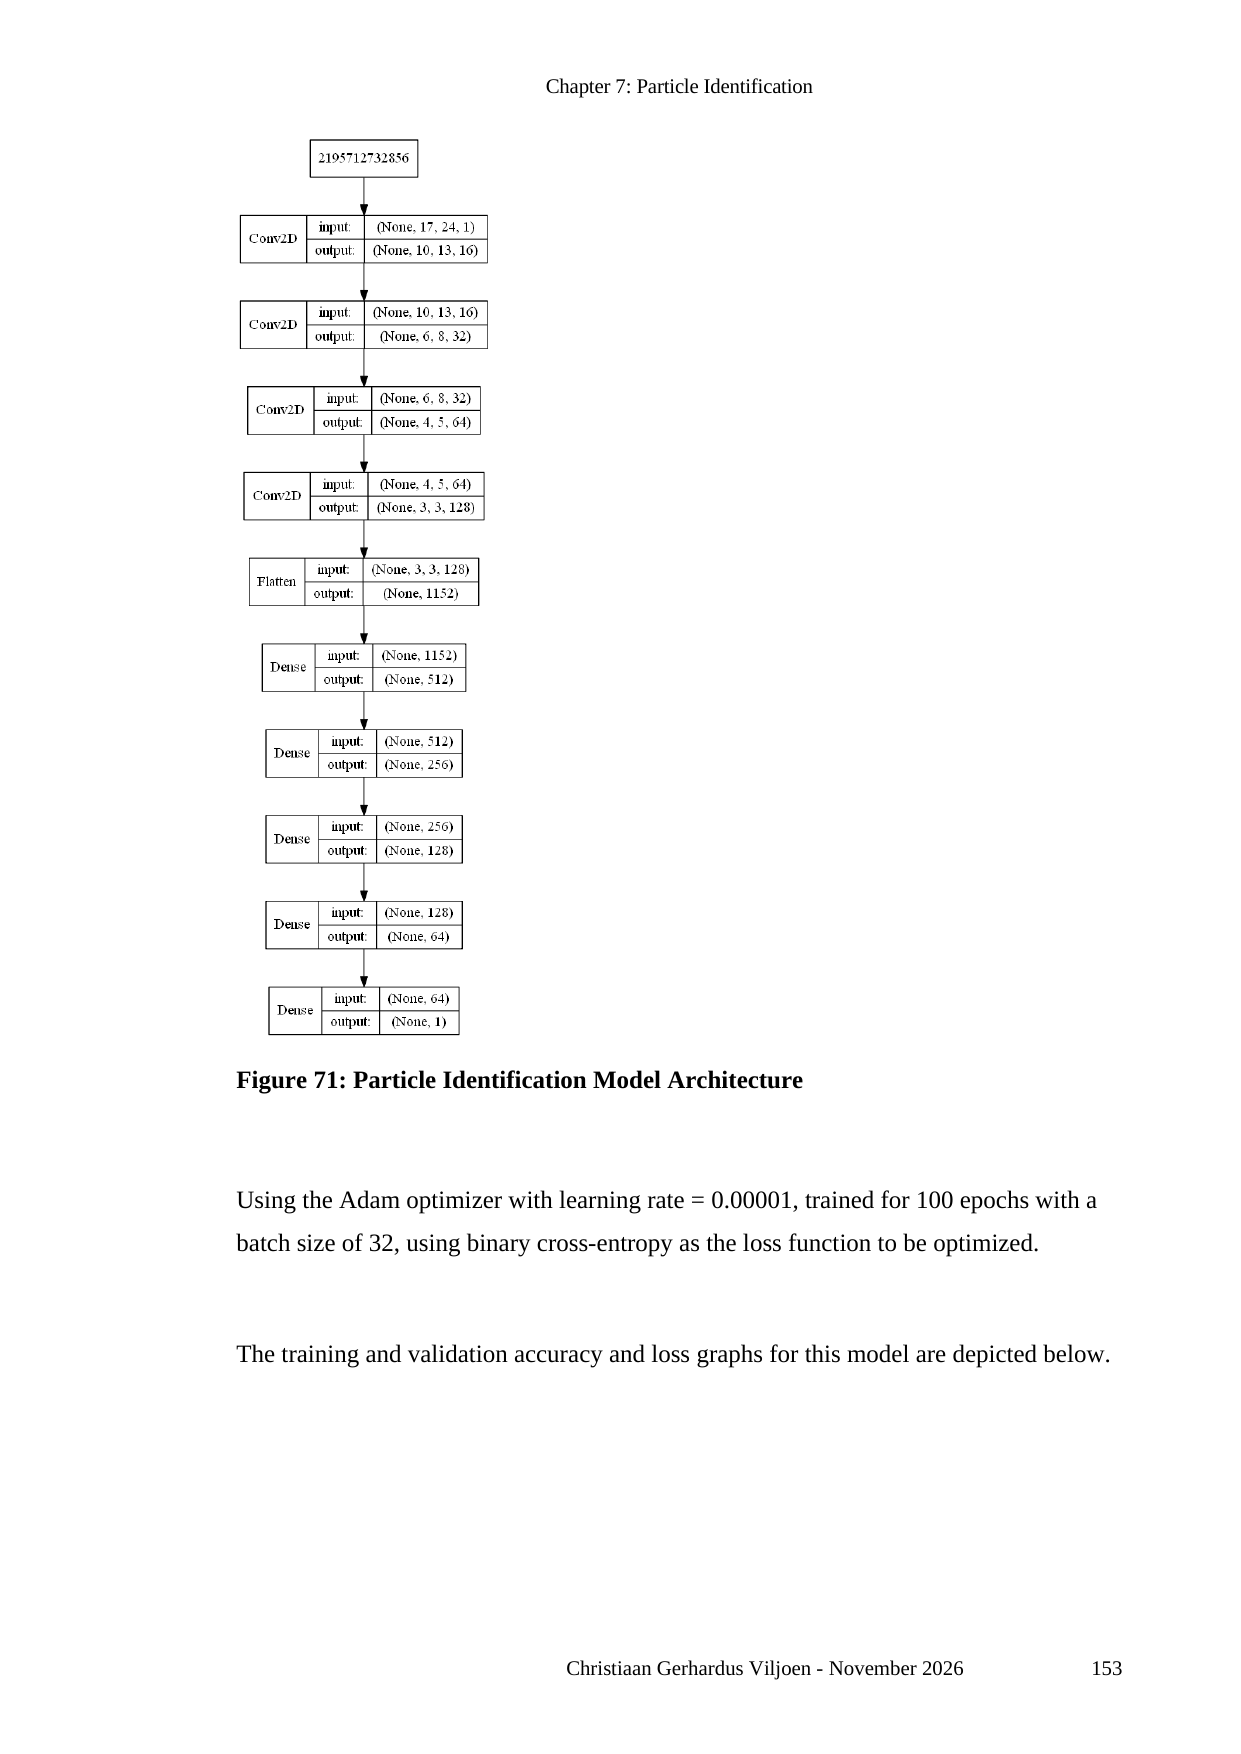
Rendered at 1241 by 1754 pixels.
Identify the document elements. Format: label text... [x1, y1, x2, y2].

text The training and validation accuracy and loss graphs for this model are depicted below. [236, 1339, 1122, 1368]
text Using the Adam optimizer with learning rate = 0.00001, trained for 100 epochs with a batch size of 32, using binary cross-entropy as the loss function to be optimized. [236, 1185, 1122, 1257]
text Figure 71: Particle Identification Model Architecture [236, 1066, 1122, 1094]
picture [236, 135, 491, 1039]
